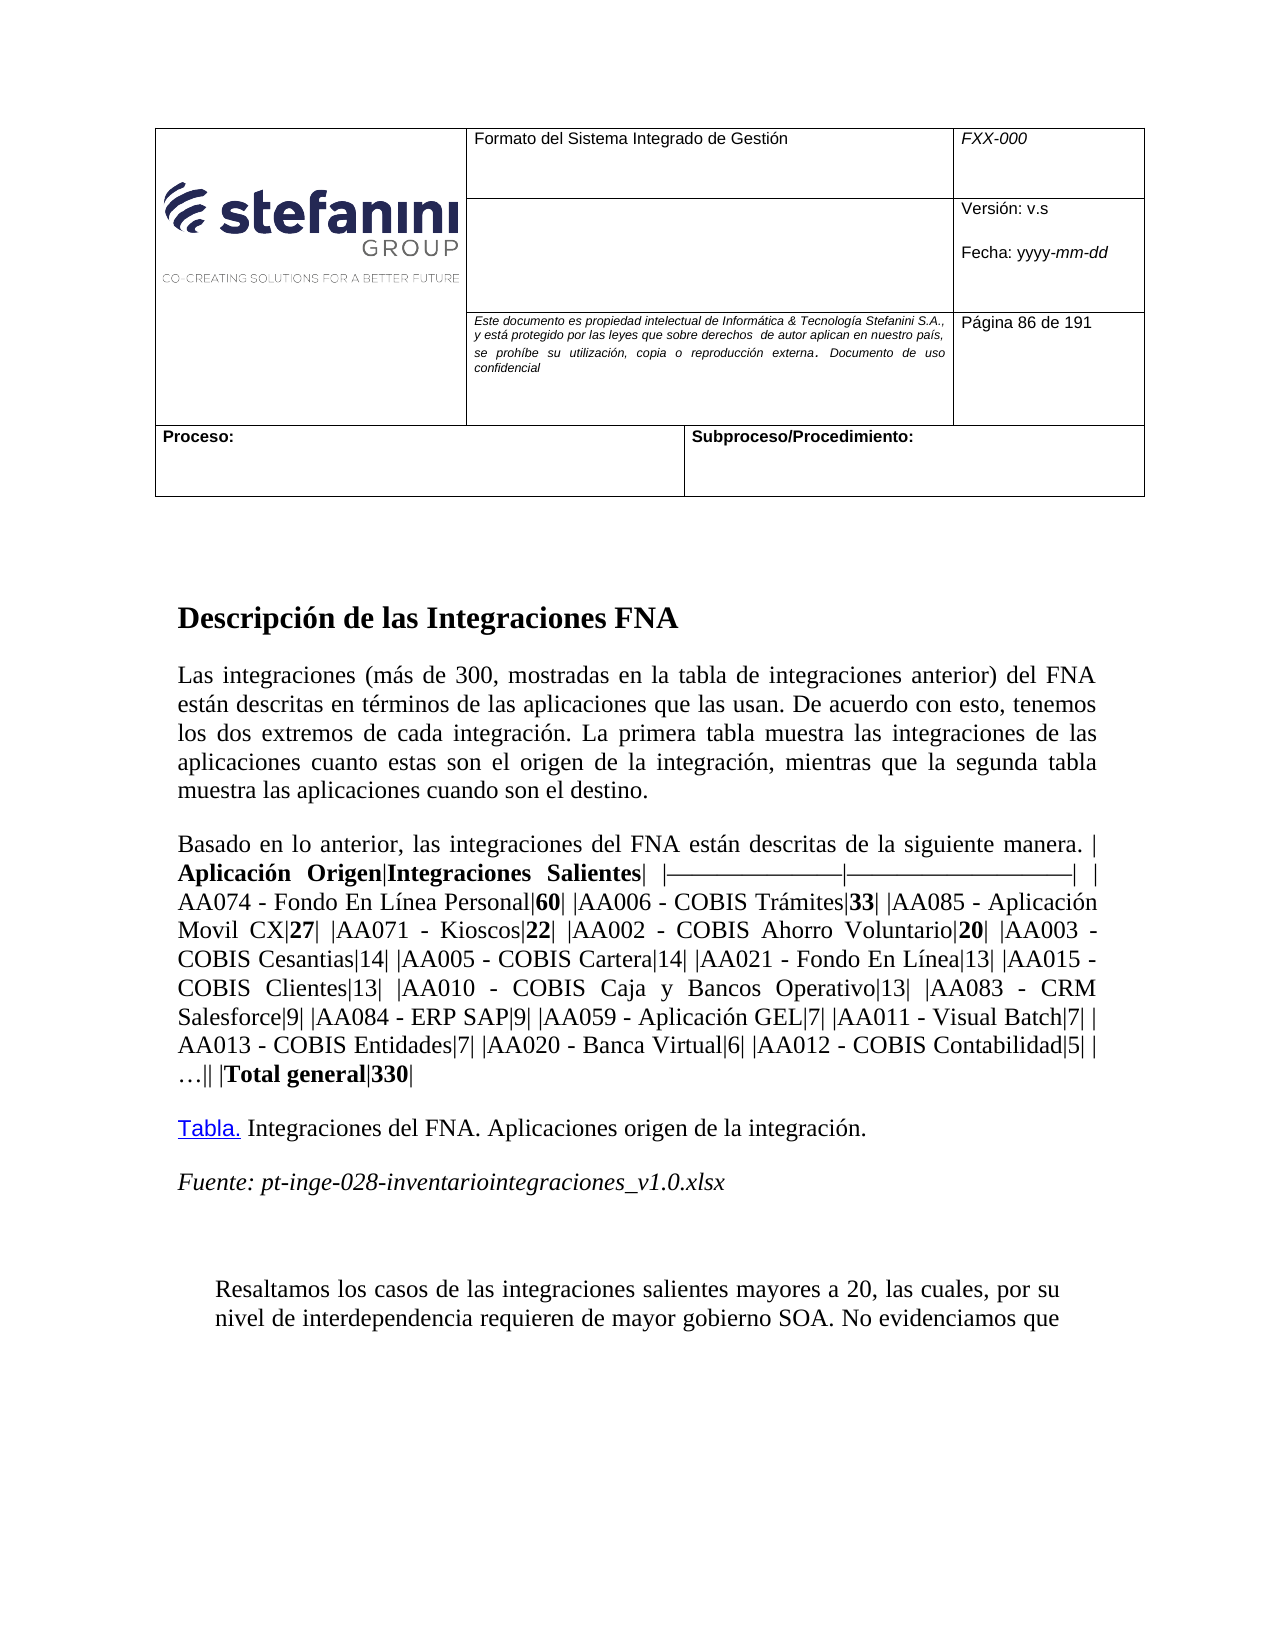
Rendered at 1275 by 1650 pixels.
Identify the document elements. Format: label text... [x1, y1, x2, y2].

text Las integraciones (más de 300, mostradas en la tabla de integraciones anterior) del FNA están descritas en términos de las aplicaciones que las usan. De acuerdo con esto, tenemos los dos extremos de cada integración. La primera tabla muestra las integraciones de las aplicaciones cuanto estas son el origen de la integración, mientras que la segunda tabla muestra las aplicaciones cuando son el destino. [177, 660, 1098, 804]
text Resaltamos los casos de las integraciones salientes mayores a 20, las cuales, por su nivel de interdependencia requieren de mayor gobierno SOA. No evidenciamos que exista gobierno SOA para controlar la población de las integraciones por aplicación o migrarlas a servicios SOA. [215, 1274, 1060, 1332]
subtitle Descripción de las Integraciones FNA [177, 599, 1098, 635]
text Basado en lo anterior, las integraciones del FNA están descritas de la siguiente manera. |Aplicación Origen|Integraciones Salientes| |———————|—————————| |AA074 - Fondo En Línea Personal|60| |AA006 - COBIS Trámites|33| |AA085 - Aplicación Movil CX|27| |AA071 - Kioscos|22| |AA002 - COBIS Ahorro Voluntario|20| |AA003 - COBIS Cesantias|14| |AA005 - COBIS Cartera|14| |AA021 - Fondo En Línea|13| |AA015 - COBIS Clientes|13| |AA010 - COBIS Caja y Bancos Operativo|13| |AA083 - CRM Salesforce|9| |AA084 - ERP SAP|9| |AA059 - Aplicación GEL|7| |AA011 - Visual Batch|7| |AA013 - COBIS Entidades|7| |AA020 - Banca Virtual|6| |AA012 - COBIS Contabilidad|5| |…|| |Total general|330| [177, 829, 1098, 1088]
text Tabla. Integraciones del FNA. Aplicaciones origen de la integración. [177, 1113, 1098, 1142]
text Fuente: pt-inge-028-inventariointegraciones_v1.0.xlsx [177, 1167, 1098, 1195]
picture [162, 182, 460, 286]
